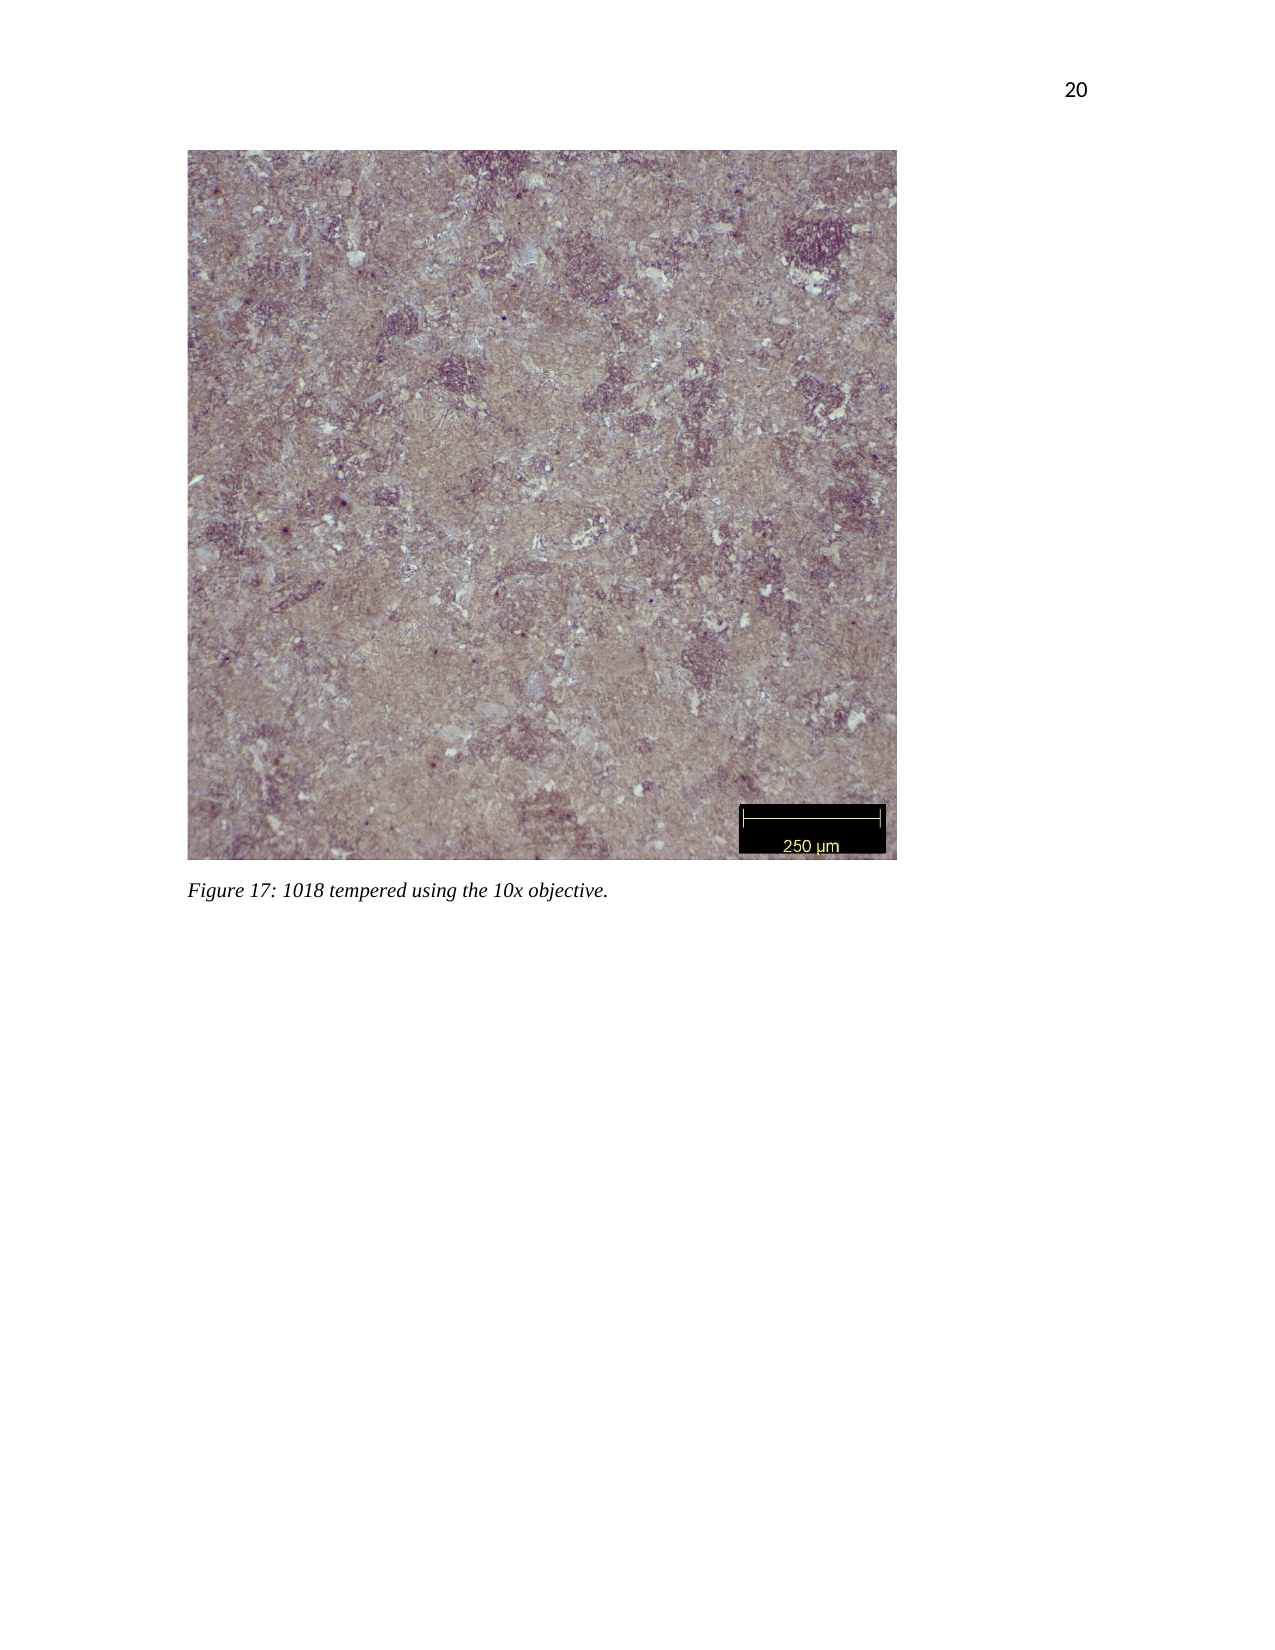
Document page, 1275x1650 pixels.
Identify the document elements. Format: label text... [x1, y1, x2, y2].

picture [187, 150, 897, 860]
text Figure 17: 1018 tempered using the 10x objective. [187, 878, 1087, 902]
